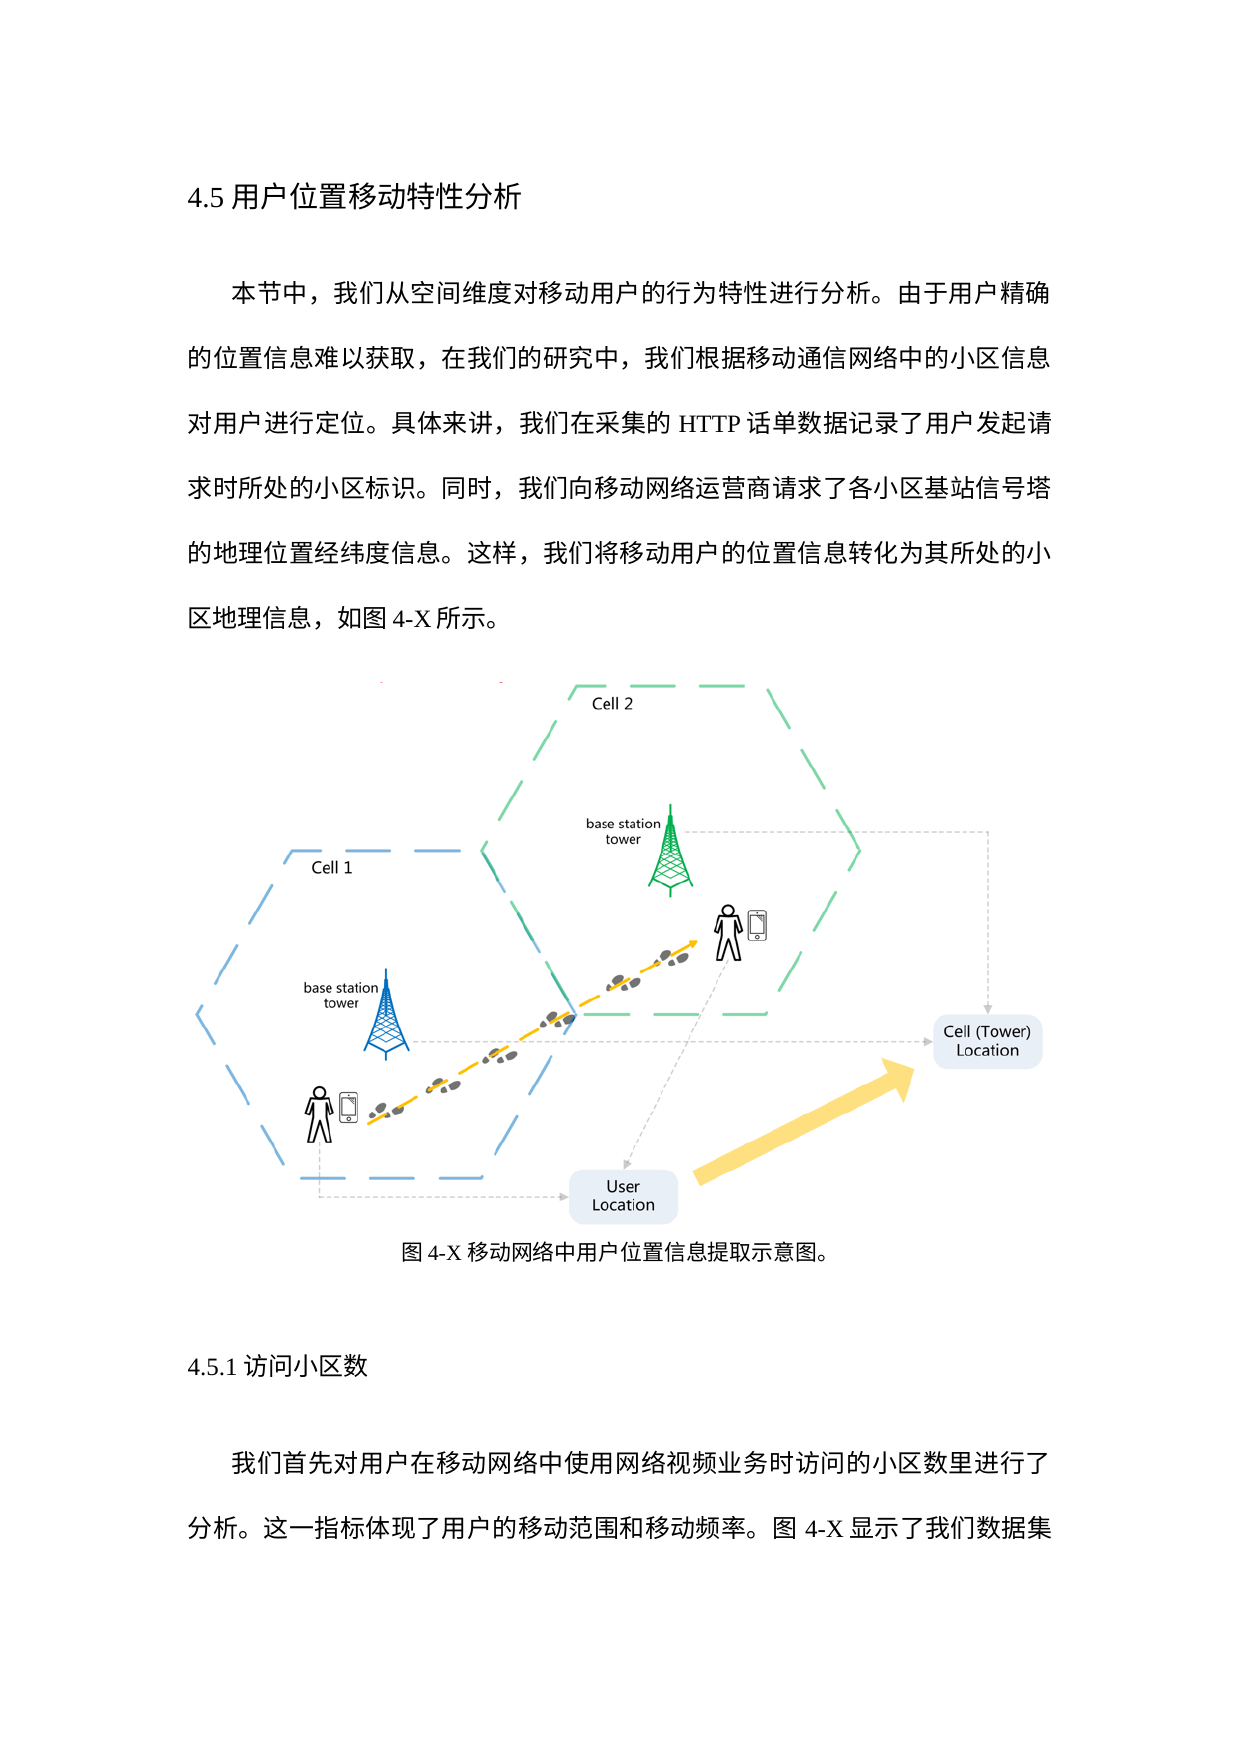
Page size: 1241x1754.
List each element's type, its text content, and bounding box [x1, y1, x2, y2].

text 访问小区数 [187, 1332, 1053, 1397]
text 本节中，我们从空间维度对移动用户的行为特性进行分析。由于用户精确的位置信息难以获取，在我们的研究中，我们根据移动通信网络中的小区信息对用户进行定位。具体来讲，我们在采集的HTTP话单数据记录了用户发起请求时所处的小区标识。同时，我们向移动网络运营商请求了各小区基站信号塔的地理位置经纬度信息。这样，我们将移动用户的位置信息转化为其所处的小区地理信息，如图4-X所示。 [187, 259, 1053, 649]
picture [192, 682, 1049, 1229]
text 用户位置移动特性分析 [187, 162, 1053, 227]
text 图4-X 移动网络中用户位置信息提取示意图。 [187, 1234, 1053, 1267]
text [187, 1429, 1053, 1559]
